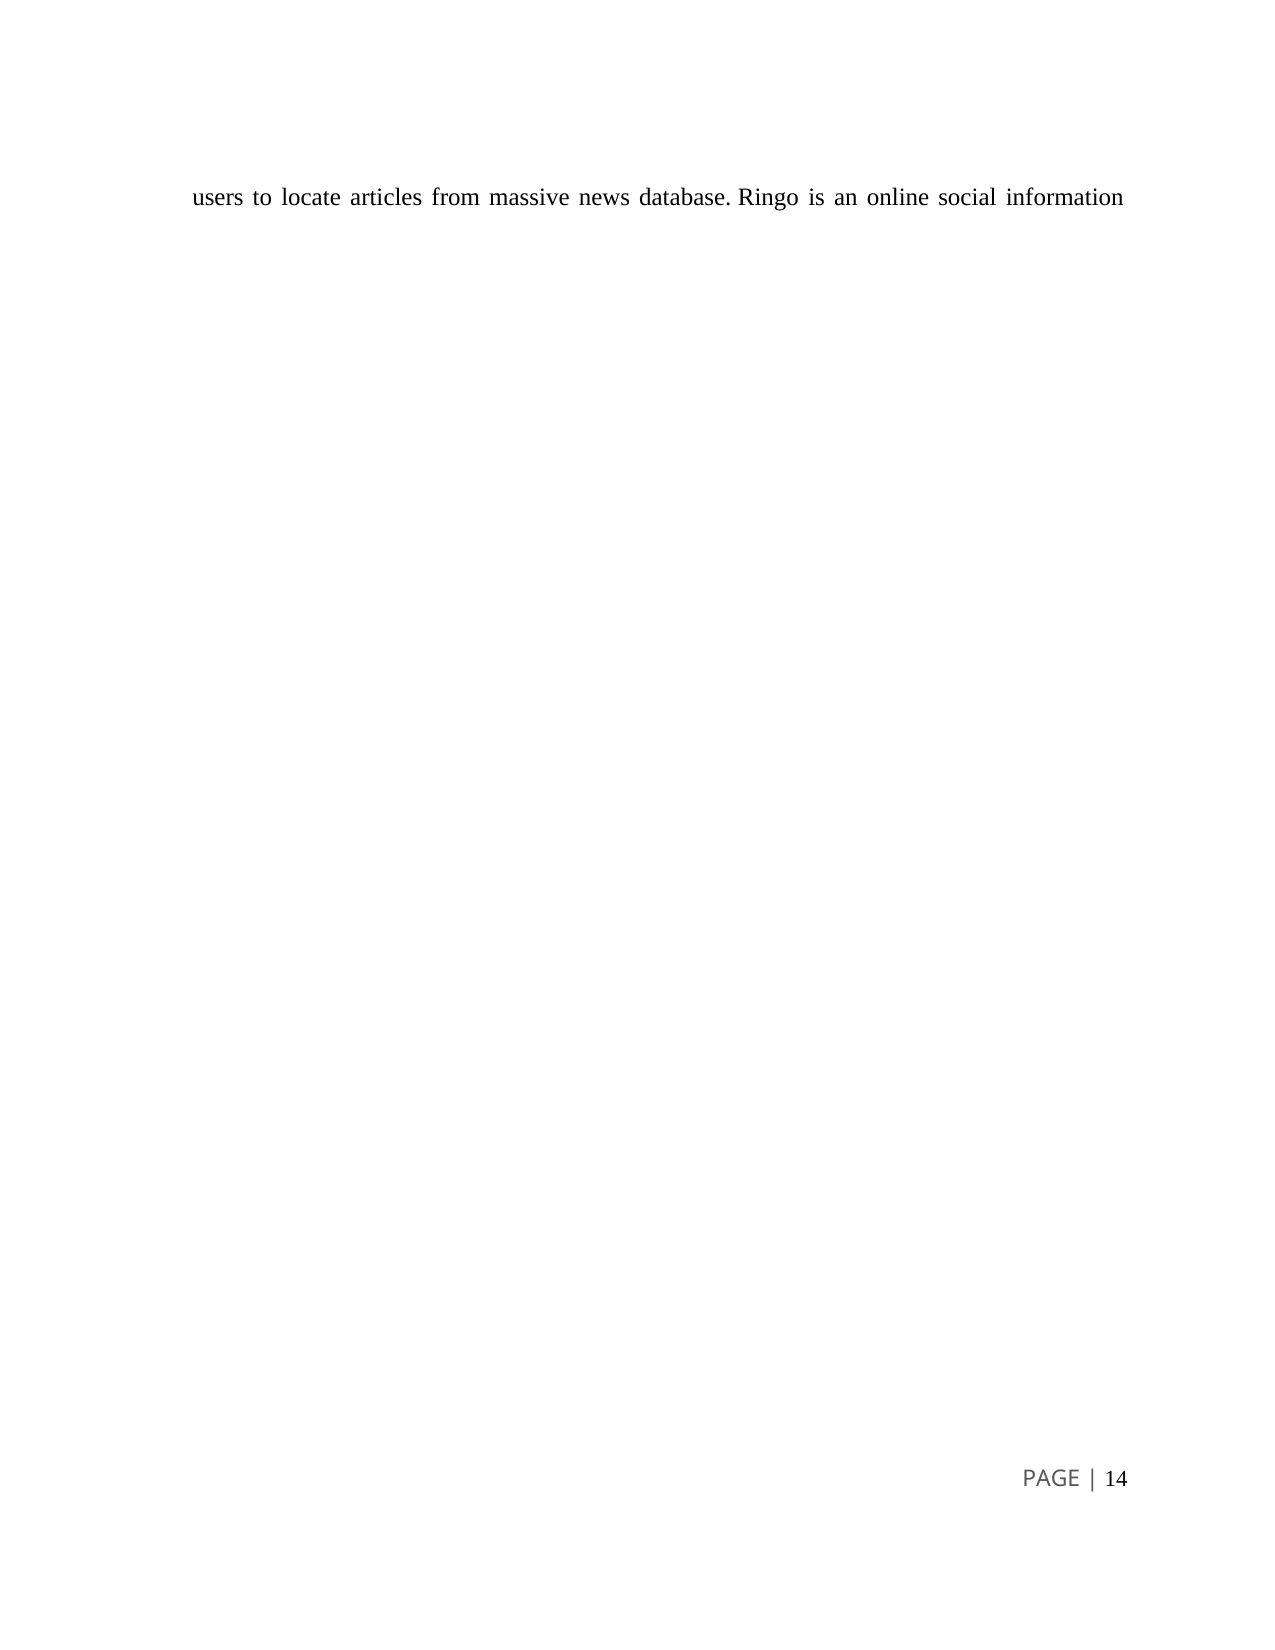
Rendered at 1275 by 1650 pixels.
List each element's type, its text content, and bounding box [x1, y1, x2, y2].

text users to locate articles from massive news database. Ringo is an online social information [192, 182, 1202, 211]
